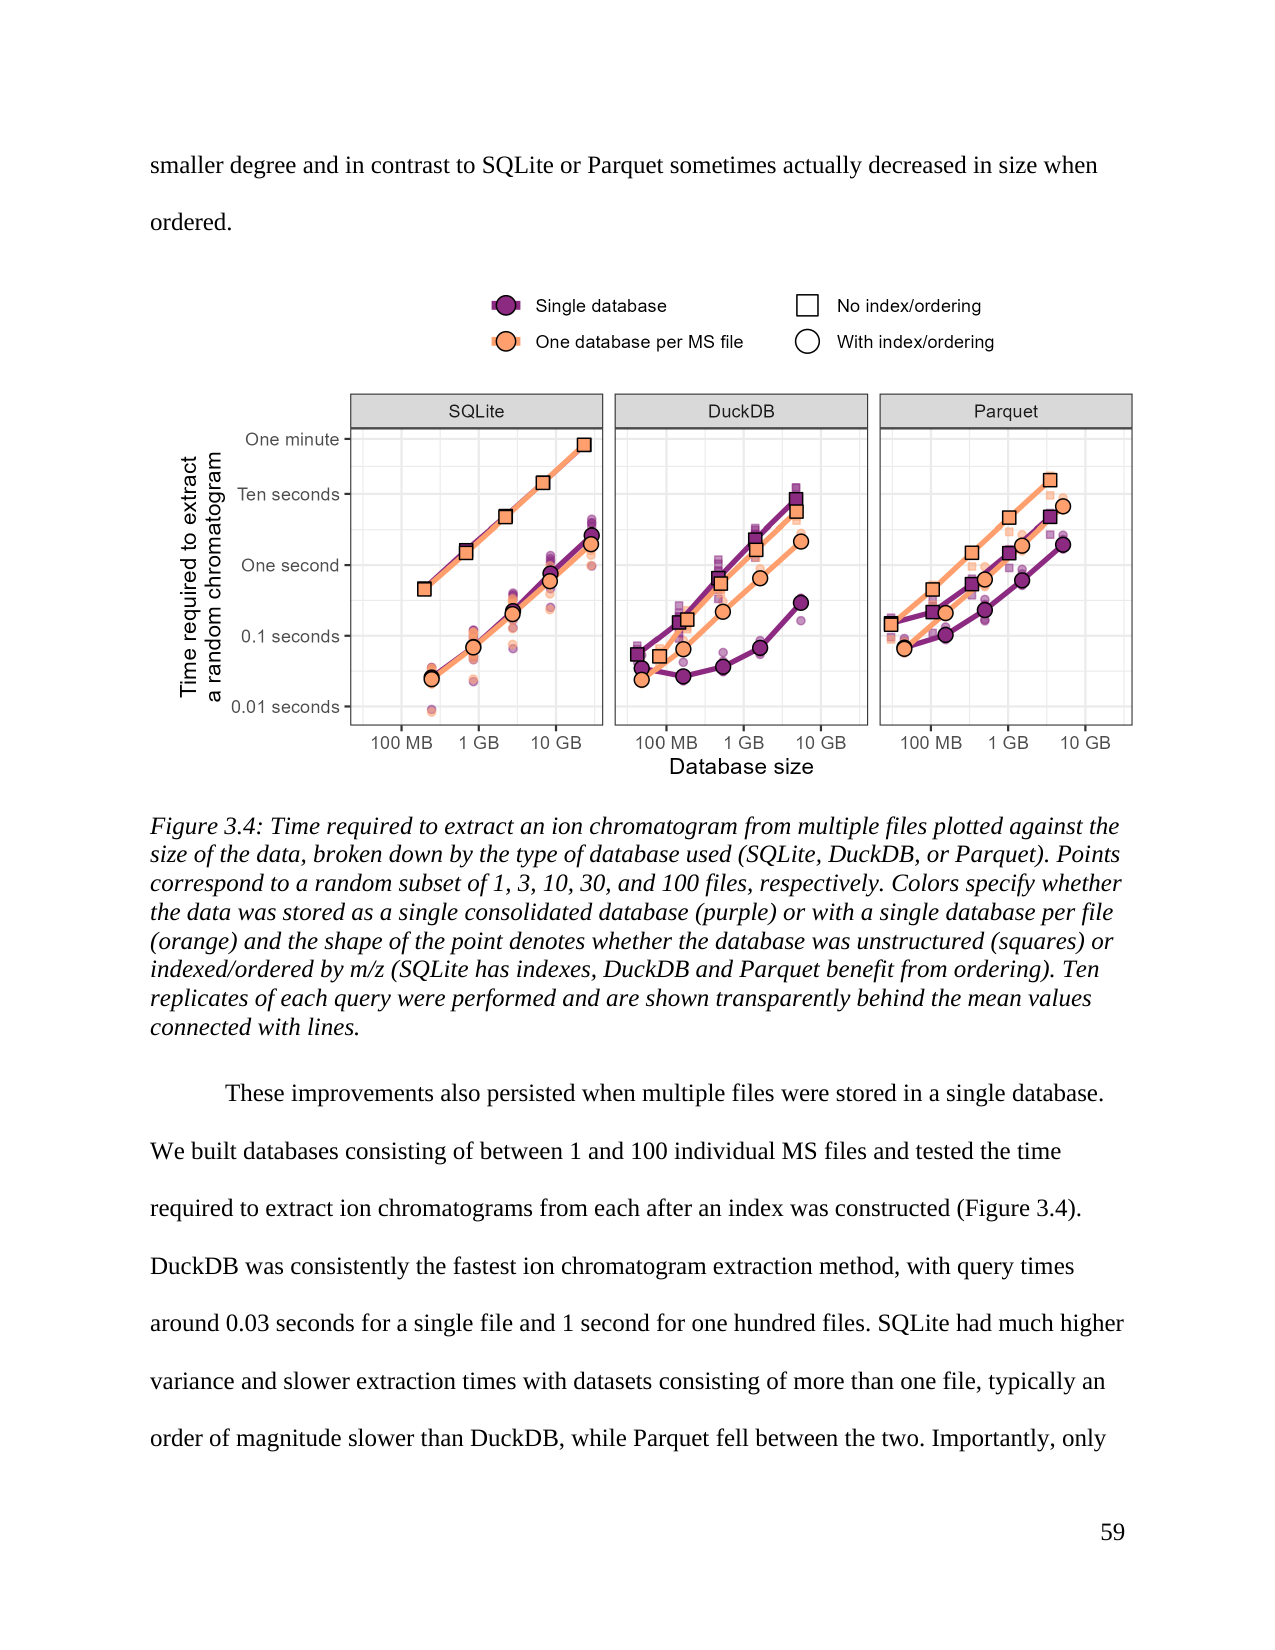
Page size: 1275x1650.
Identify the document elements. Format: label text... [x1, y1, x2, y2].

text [150, 150, 1125, 236]
text Figure 3.4: Time required to extract an ion chromatogram from multiple files plotted against the size of the data, broken down by the type of database used (SQLite, DuckDB, or Parquet). Points correspond to a random subset of 1, 3, 10, 30, and 100 files, respectively. Colors specify whether the data was stored as a single consolidated database (purple) or with a single database per file (orange) and the shape of the point denotes whether the database was unstructured (squares) or indexed/ordered by m/z (SQLite has indexes, DuckDB and Parquet benefit from ordering). Ten replicates of each query were performed and are shown transparently behind the mean values connected with lines. [150, 811, 1125, 1041]
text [150, 1078, 1125, 1452]
picture [168, 265, 1144, 790]
